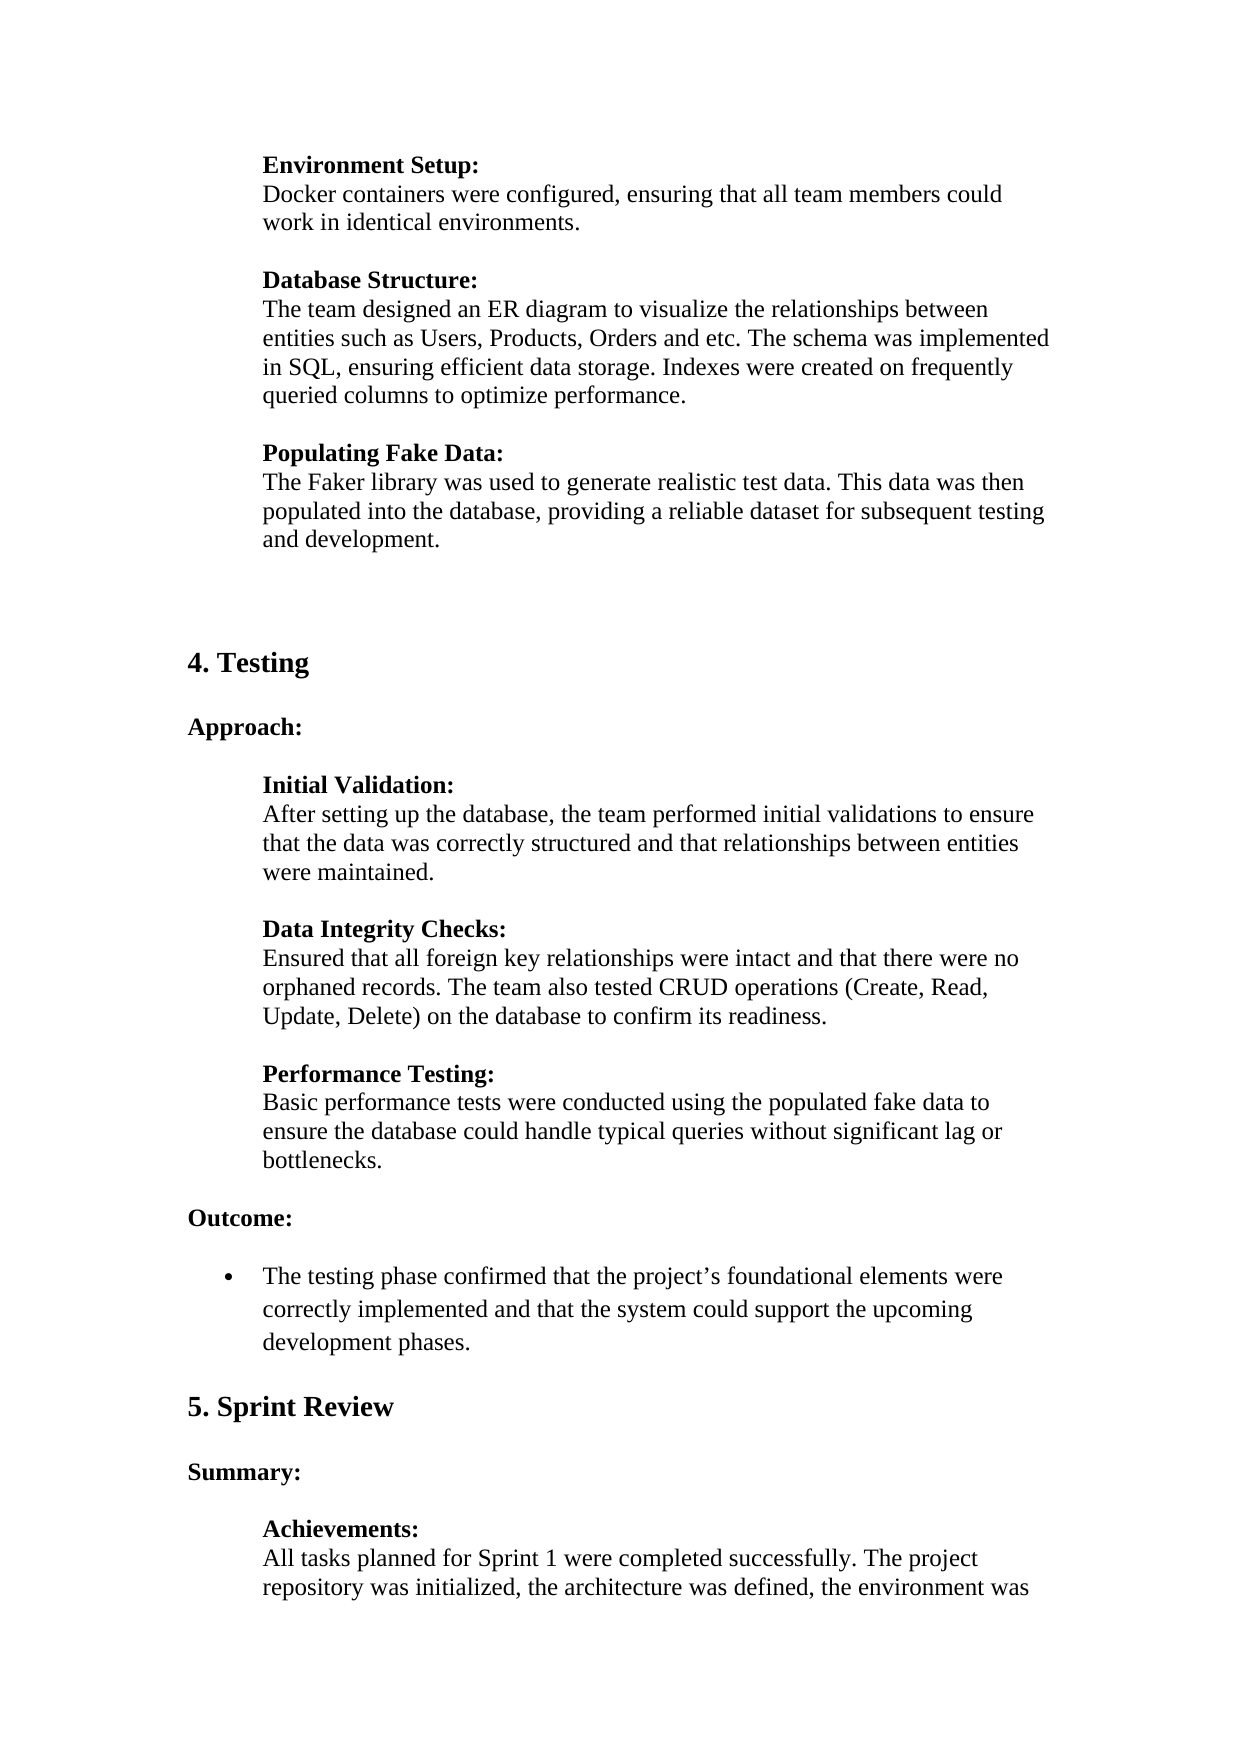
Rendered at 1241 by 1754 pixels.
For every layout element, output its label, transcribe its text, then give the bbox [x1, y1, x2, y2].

text Environment Setup: Docker containers were configured, ensuring that all team members could work in identical environments. [262, 150, 1053, 236]
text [262, 1514, 1053, 1601]
subtitle 4. Testing [187, 645, 1053, 678]
text Approach: [187, 712, 1053, 741]
text Database Structure: The team designed an ER diagram to visualize the relationships between entities such as Users, Products, Orders and etc. The schema was implemented in SQL, ensuring efficient data storage. Indexes were created on frequently queried columns to optimize performance. [262, 265, 1053, 409]
subtitle 5. Sprint Review [187, 1389, 1053, 1422]
text Initial Validation: After setting up the database, the team performed initial validations to ensure that the data was correctly structured and that relationships between entities were maintained. [262, 770, 1053, 885]
text Populating Fake Data: The Faker library was used to generate realistic test data. This data was then populated into the database, providing a reliable dataset for subsequent testing and development. [262, 438, 1053, 553]
text Data Integrity Checks: Ensured that all foreign key relationships were intact and that there were no orphaned records. The team also tested CRUD operations (Create, Read, Update, Delete) on the database to confirm its readiness. [262, 914, 1053, 1029]
list The testing phase confirmed that the project’s foundational elements were correctly implemented and that the system could support the upcoming development phases. [225, 1261, 1053, 1356]
text Outcome: [187, 1203, 1053, 1232]
text Summary: [187, 1457, 1053, 1485]
text Performance Testing: Basic performance tests were conducted using the populated fake data to ensure the database could handle typical queries without significant lag or bottlenecks. [262, 1059, 1053, 1174]
